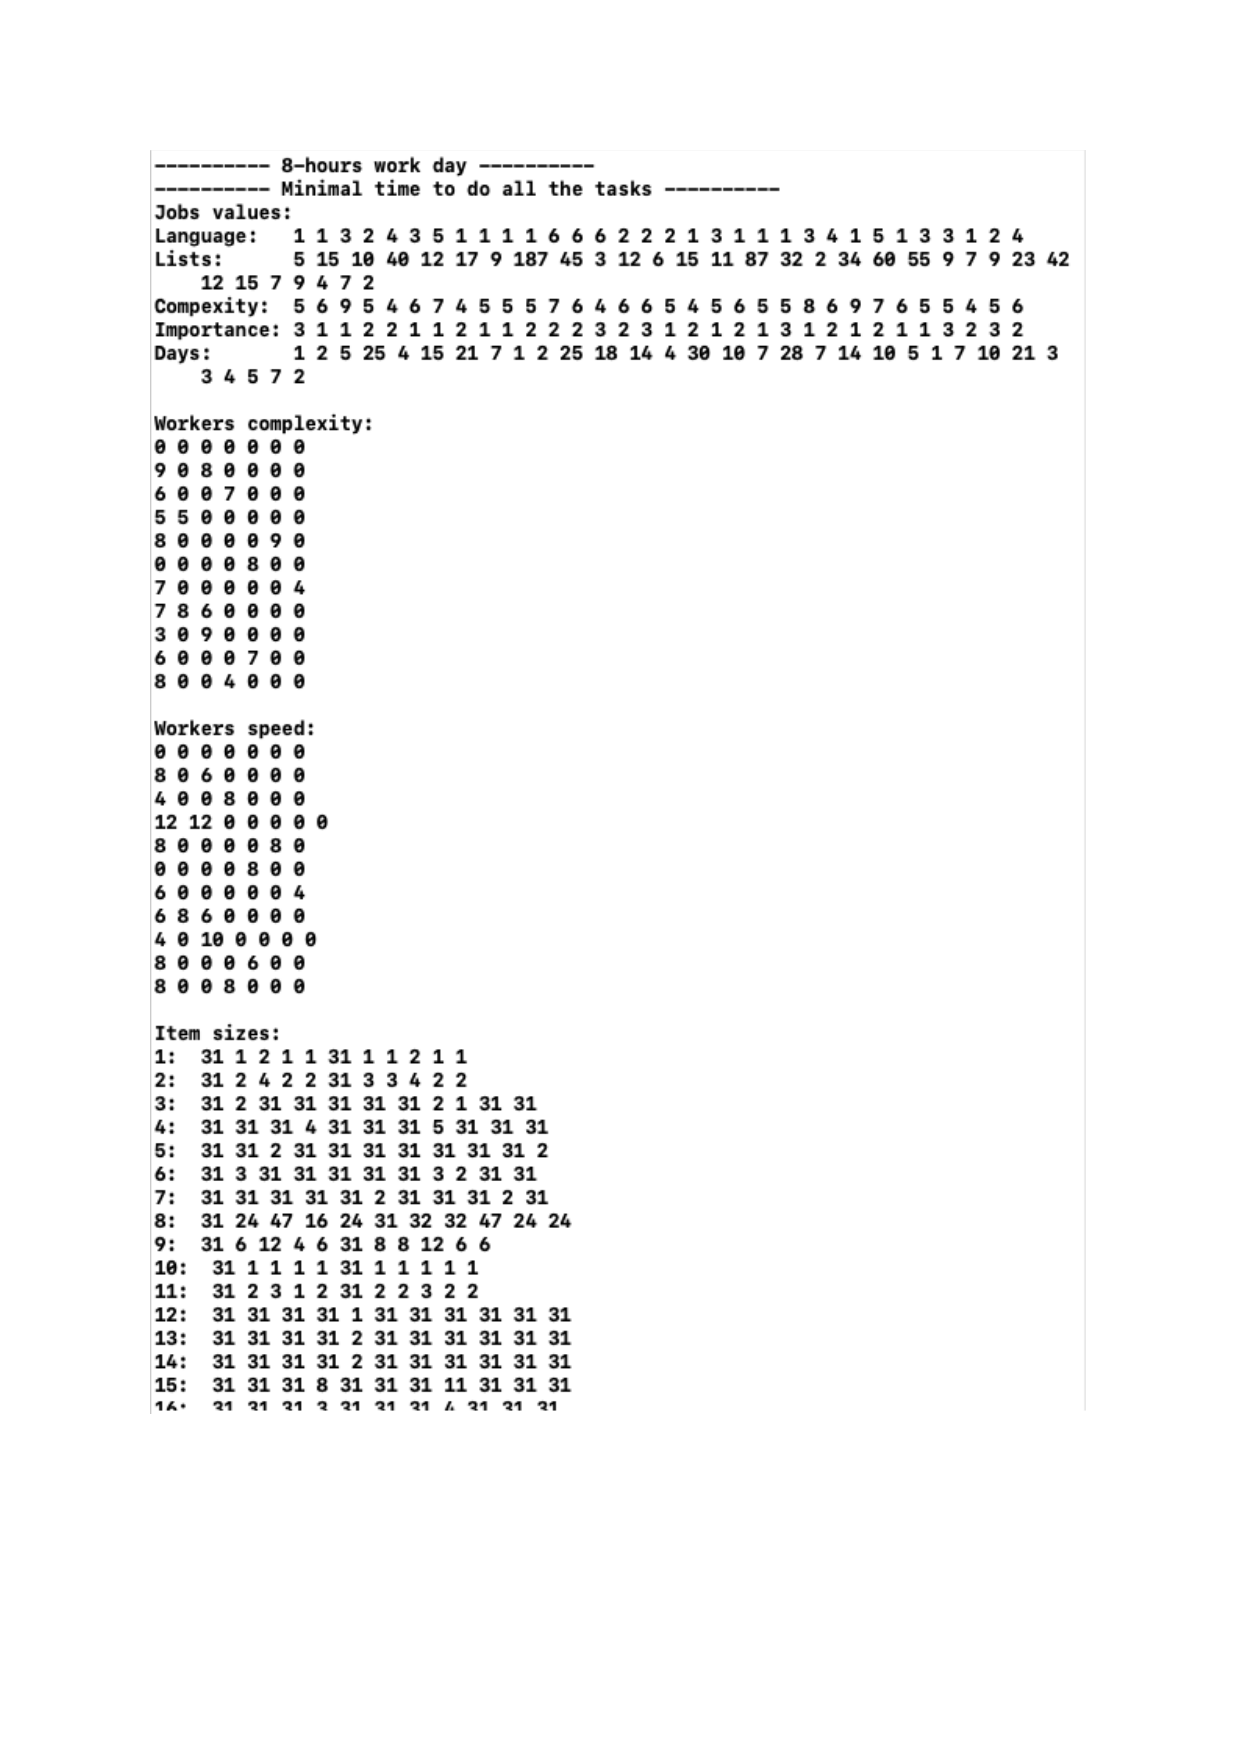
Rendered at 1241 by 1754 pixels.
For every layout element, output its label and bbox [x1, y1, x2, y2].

picture [150, 150, 1086, 1414]
